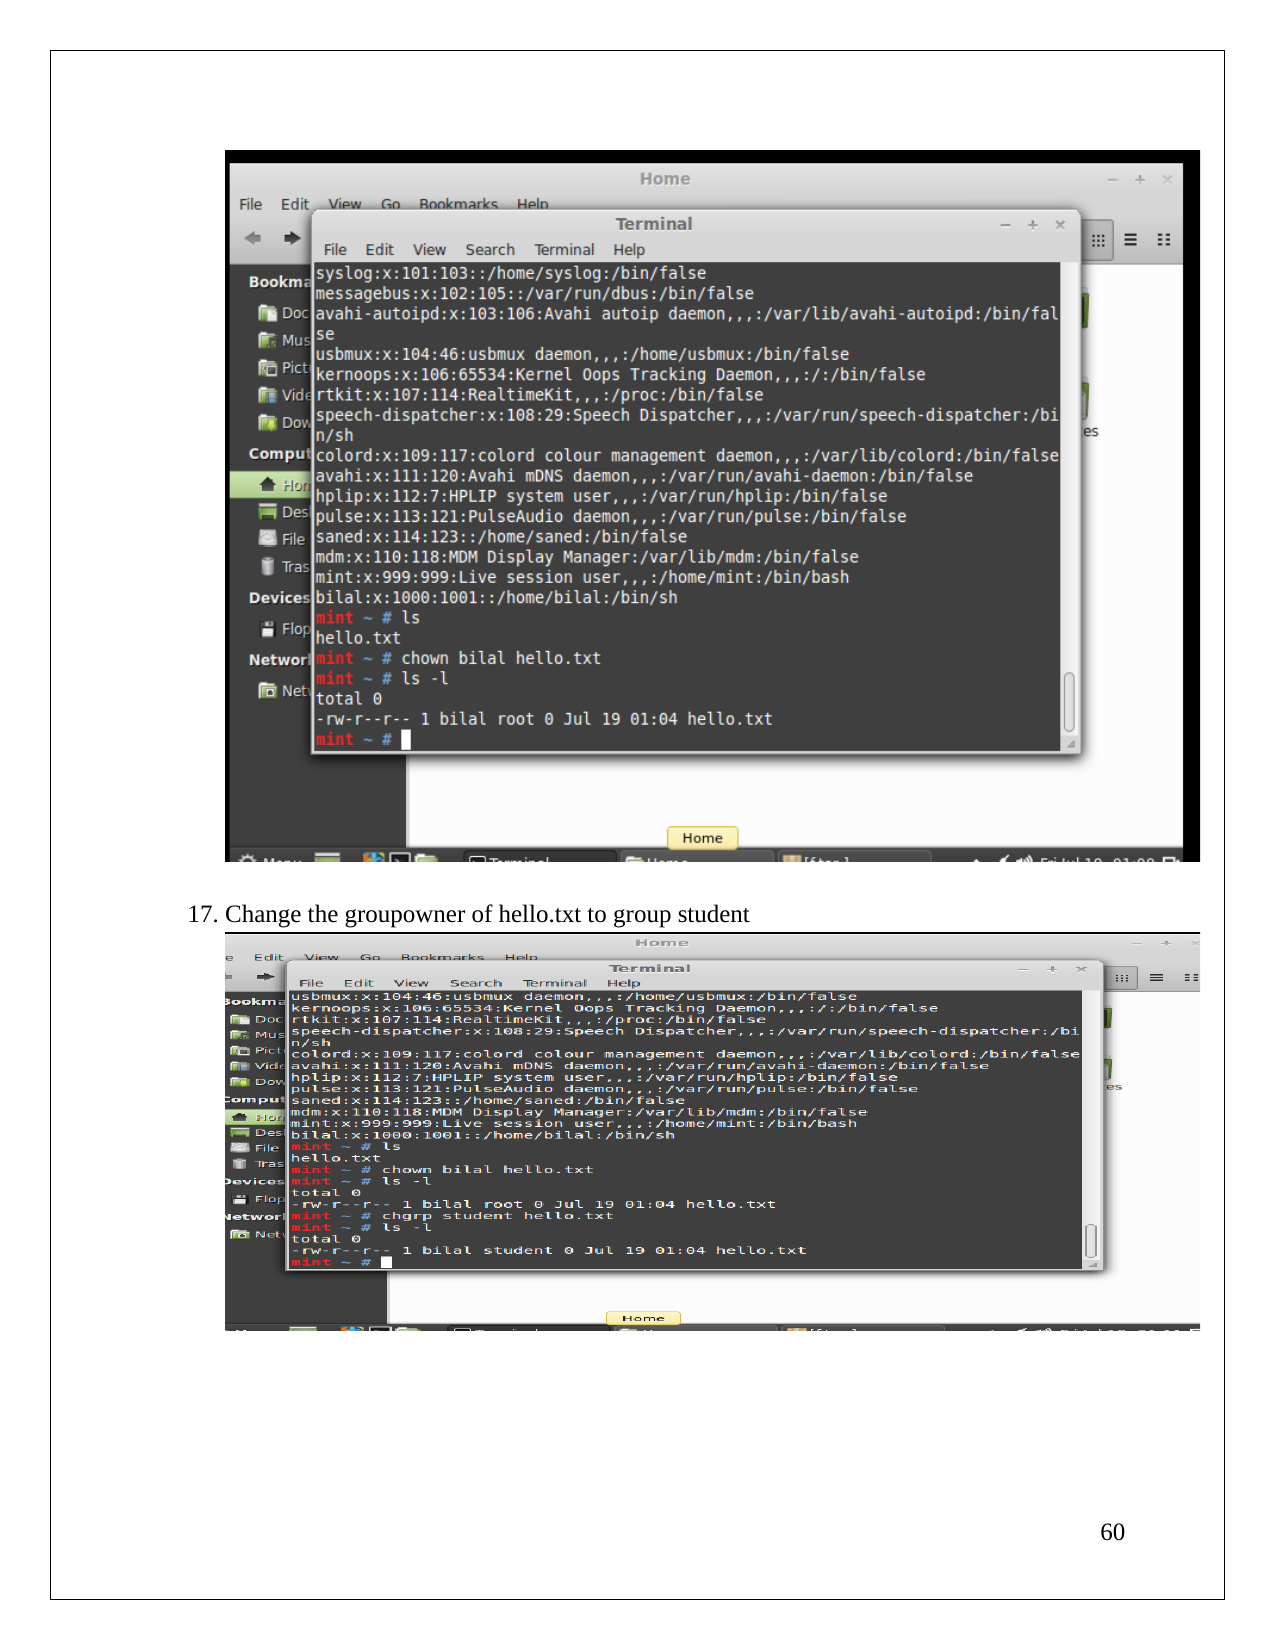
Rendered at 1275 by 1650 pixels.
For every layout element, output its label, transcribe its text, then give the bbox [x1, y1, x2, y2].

picture [225, 932, 1200, 1331]
picture [225, 150, 1200, 862]
list Change the groupowner of hello.txt to group student [187, 899, 1125, 928]
